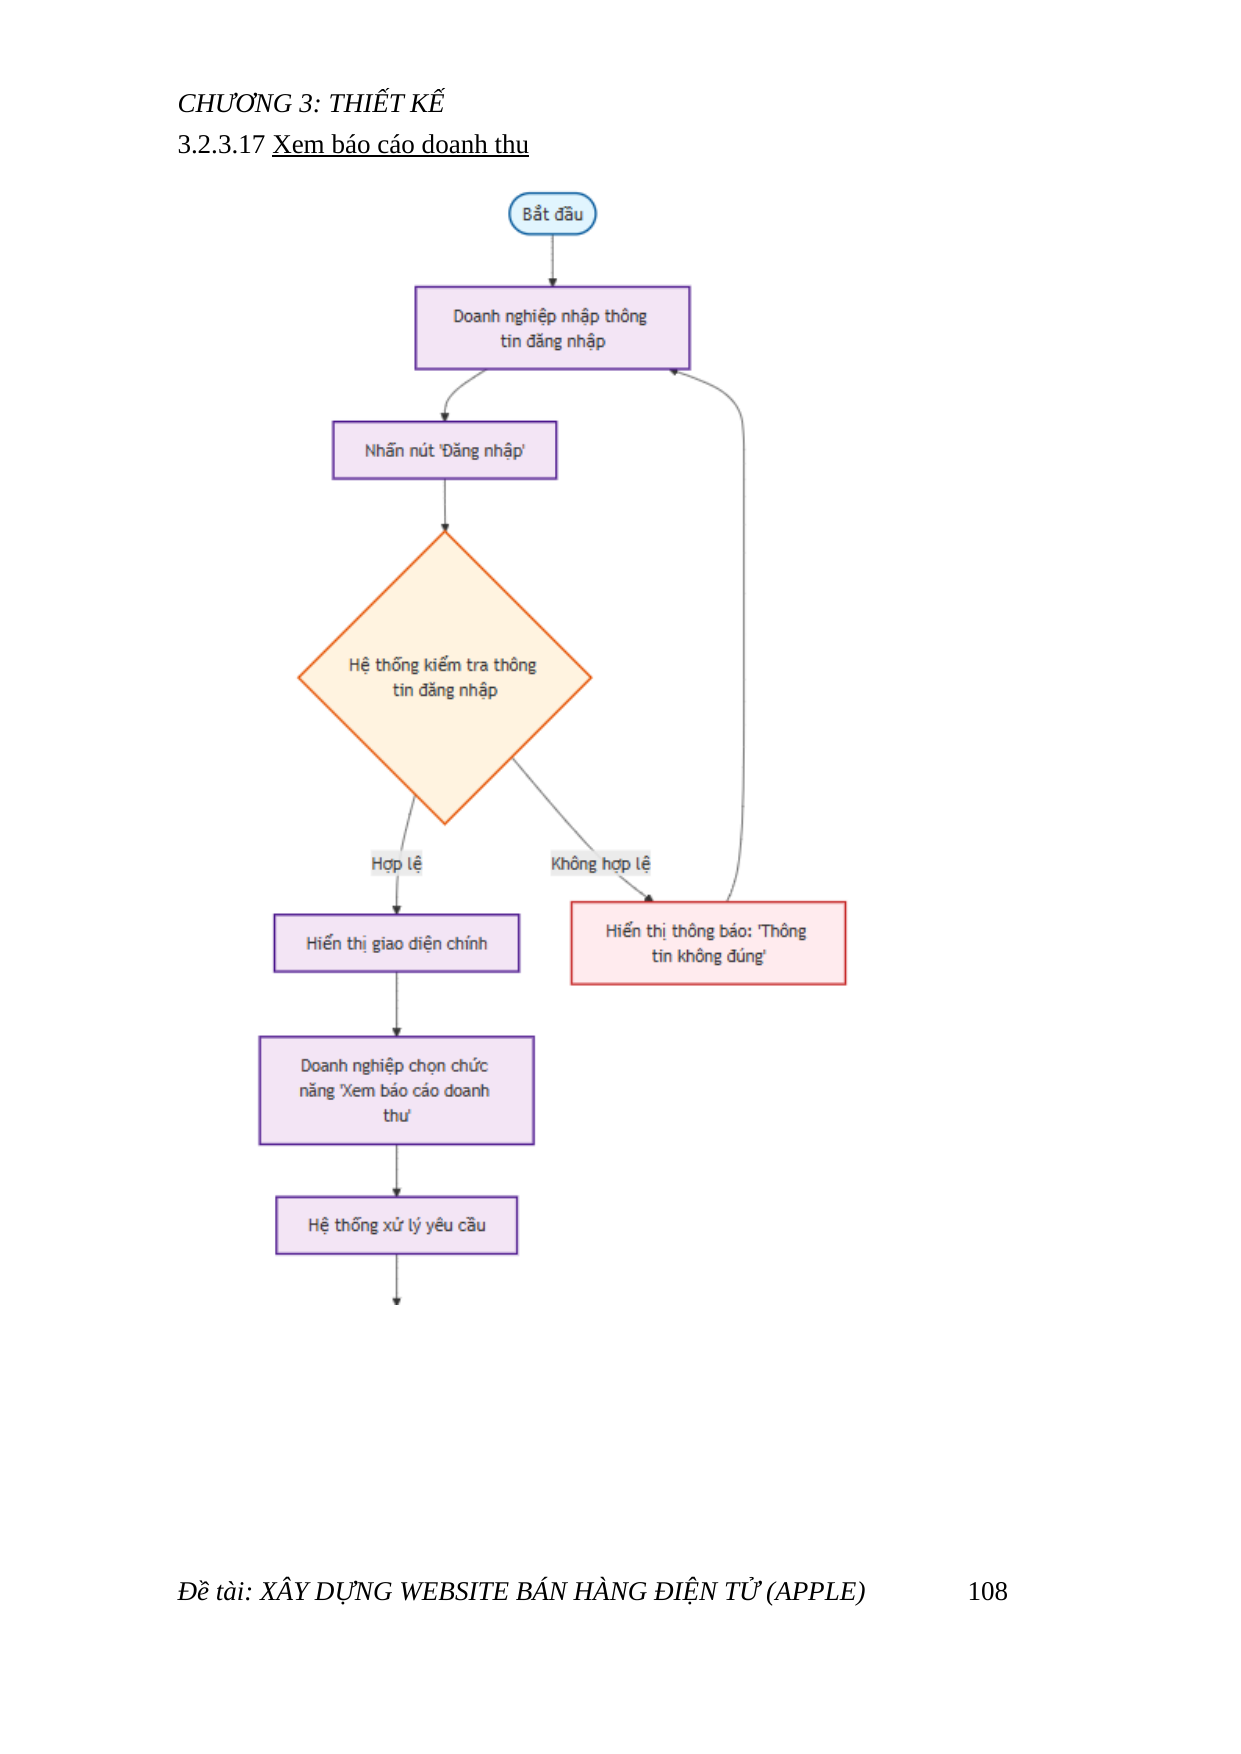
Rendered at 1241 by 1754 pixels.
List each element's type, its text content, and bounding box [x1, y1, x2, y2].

picture [177, 180, 967, 1305]
subtitle 3.2.3.17 Xem báo cáo doanh thu [177, 128, 1122, 159]
